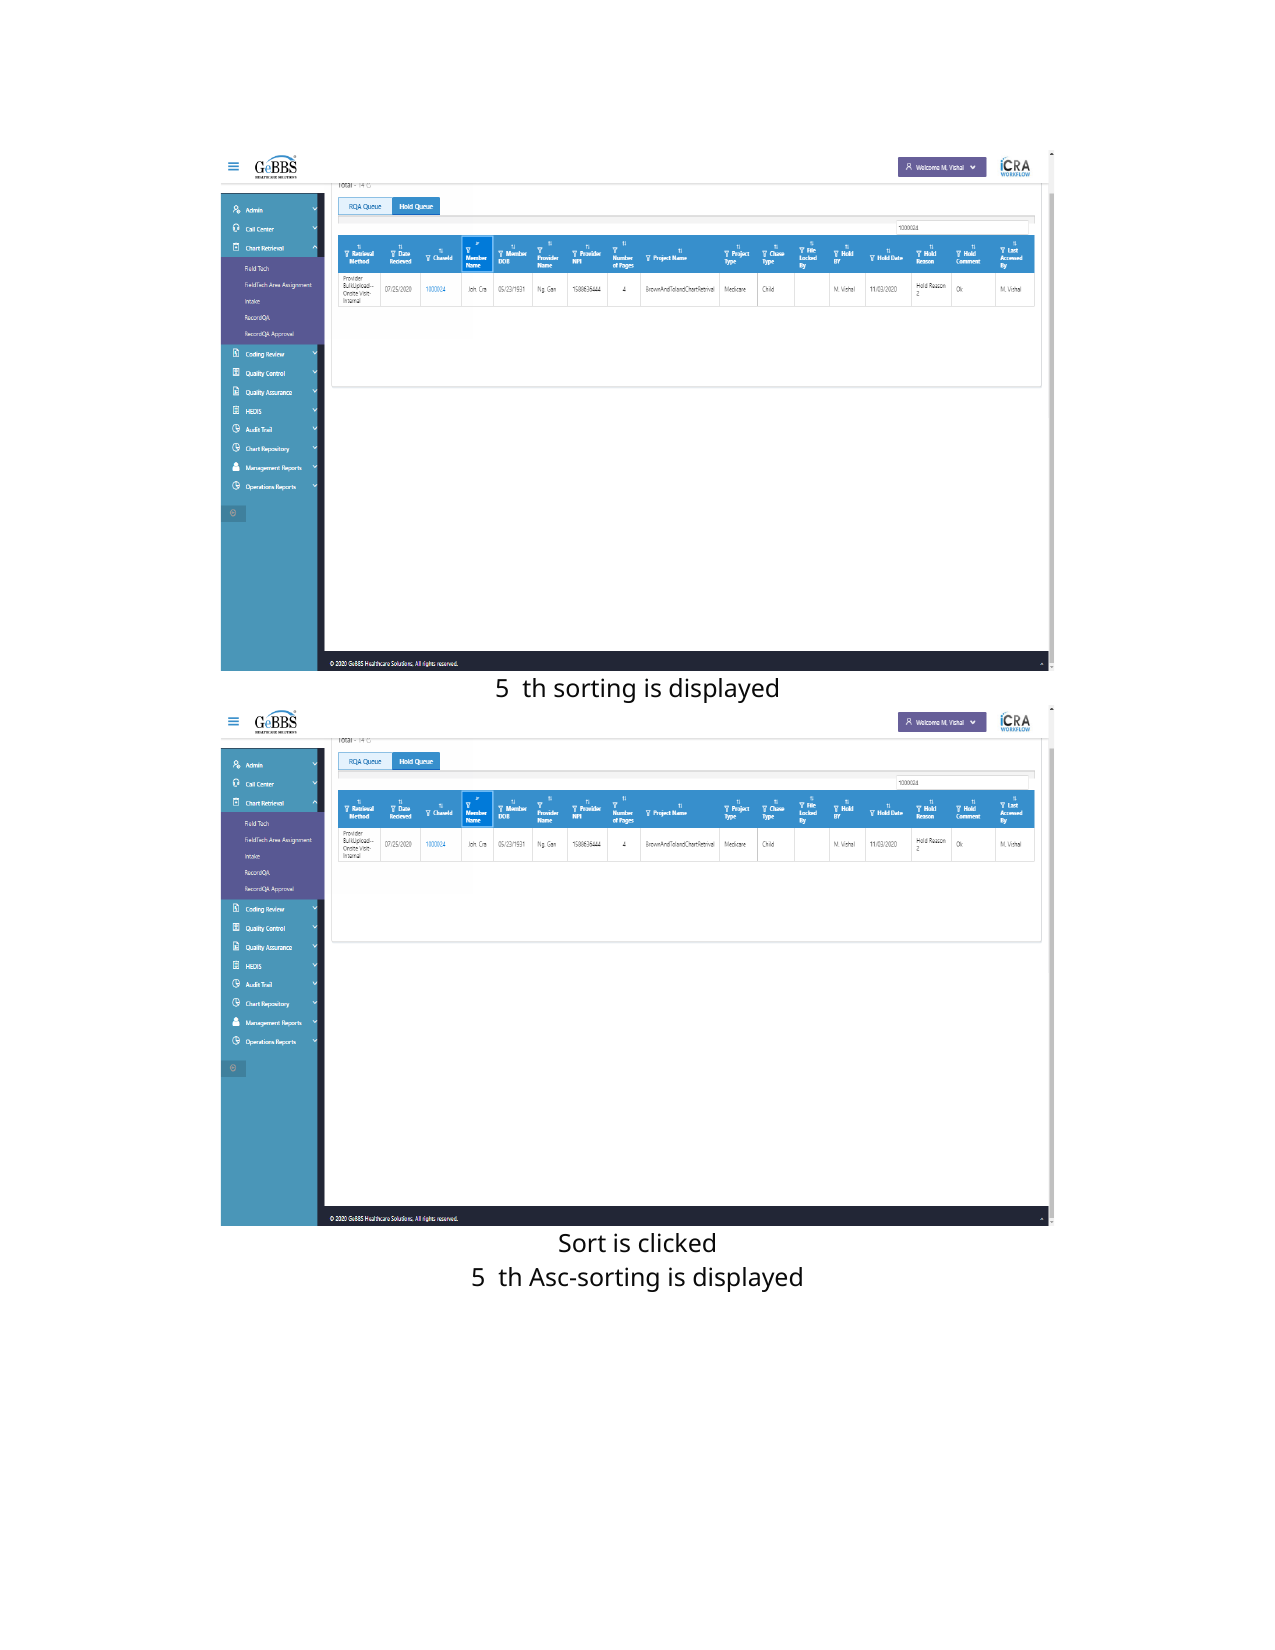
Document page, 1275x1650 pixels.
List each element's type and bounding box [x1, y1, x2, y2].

picture [220, 150, 1055, 671]
picture [220, 705, 1055, 1226]
text [150, 150, 1125, 1294]
